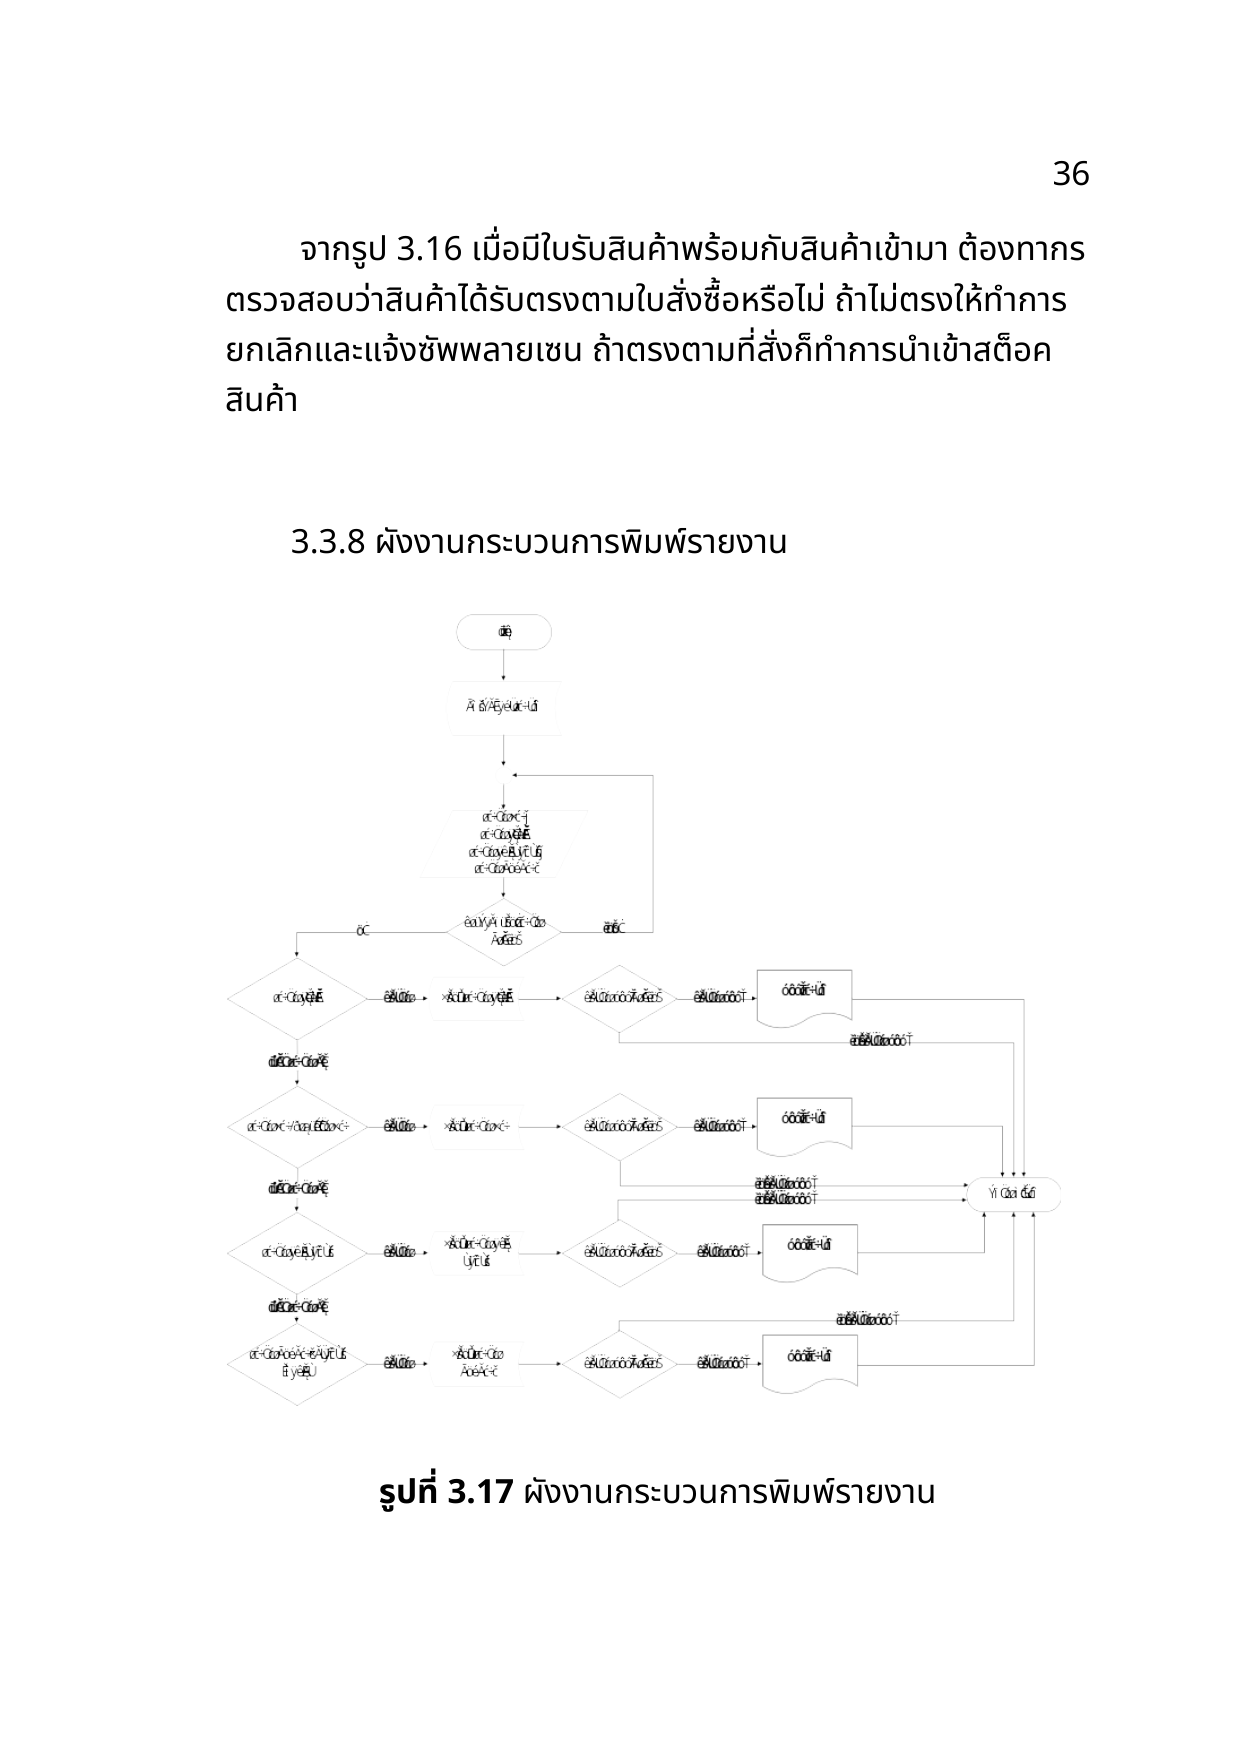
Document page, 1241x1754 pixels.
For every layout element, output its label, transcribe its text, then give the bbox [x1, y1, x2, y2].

text รูปที่ 3.17 ผังงานกระบวนการพิมพ์รายงาน [225, 1468, 1090, 1518]
text จากรูป 3.16 เมื่อมีใบรับสินค้าพร้อมกับสินค้าเข้ามา ต้องทากรตรวจสอบว่าสินค้าได้รับตรงตามใบสั่งซื้อหรือไม่ ถ้าไม่ตรงให้ทำการยกเลิกและแจ้งซัพพลายเซน ถ้าตรงตามที่สั่งก็ทำการนำเข้าสต็อคสินค้า [225, 225, 1090, 427]
text 3.3.8 ผังงานกระบวนการพิมพ์รายงาน [225, 518, 1090, 568]
